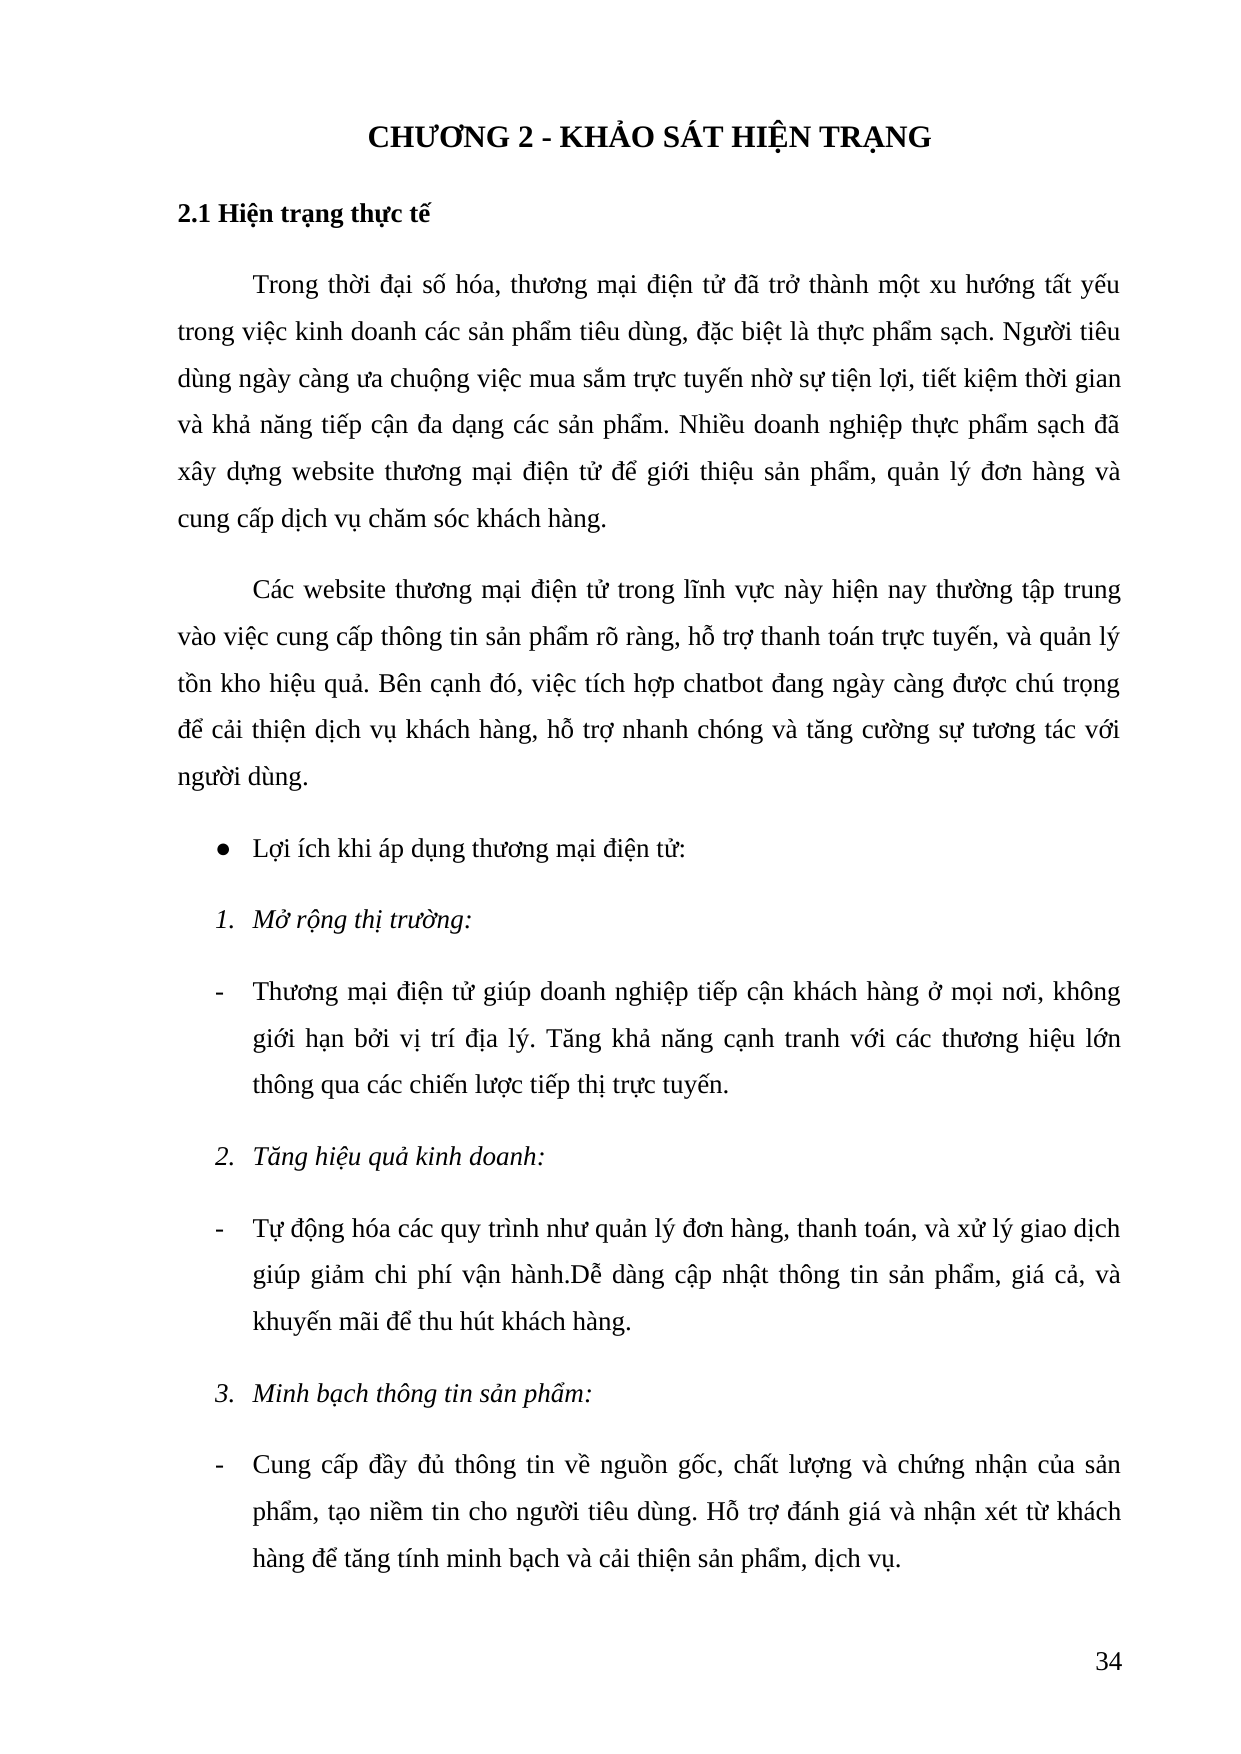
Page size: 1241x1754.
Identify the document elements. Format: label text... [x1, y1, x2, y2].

text Trong thời đại số hóa, thương mại điện tử đã trở thành một xu hướng tất yếu trong việc kinh doanh các sản phẩm tiêu dùng, đặc biệt là thực phẩm sạch. Người tiêu dùng ngày càng ưa chuộng việc mua sắm trực tuyến nhờ sự tiện lợi, tiết kiệm thời gian và khả năng tiếp cận đa dạng các sản phẩm. Nhiều doanh nghiệp thực phẩm sạch đã xây dựng website thương mại điện tử để giới thiệu sản phẩm, quản lý đơn hàng và cung cấp dịch vụ chăm sóc khách hàng. [177, 269, 1122, 533]
list Tăng hiệu quả kinh doanh: [215, 1140, 1122, 1171]
list Thương mại điện tử giúp doanh nghiệp tiếp cận khách hàng ở mọi nơi, không giới hạn bởi vị trí địa lý. Tăng khả năng cạnh tranh với các thương hiệu lớn thông qua các chiến lược tiếp thị trực tuyến. [215, 975, 1122, 1100]
list Lợi ích khi áp dụng thương mại điện tử: [215, 832, 1122, 863]
list Tự động hóa các quy trình như quản lý đơn hàng, thanh toán, và xử lý giao dịch giúp giảm chi phí vận hành.Dễ dàng cập nhật thông tin sản phẩm, giá cả, và khuyến mãi để thu hút khách hàng. [215, 1212, 1122, 1336]
list Cung cấp đầy đủ thông tin về nguồn gốc, chất lượng và chứng nhận của sản phẩm, tạo niềm tin cho người tiêu dùng. Hỗ trợ đánh giá và nhận xét từ khách hàng để tăng tính minh bạch và cải thiện sản phẩm, dịch vụ. [215, 1449, 1122, 1573]
subtitle CHƯƠNG 2 - KHẢO SÁT HIỆN TRẠNG [177, 118, 1122, 154]
text Các website thương mại điện tử trong lĩnh vực này hiện nay thường tập trung vào việc cung cấp thông tin sản phẩm rõ ràng, hỗ trợ thanh toán trực tuyến, và quản lý tồn kho hiệu quả. Bên cạnh đó, việc tích hợp chatbot đang ngày càng được chú trọng để cải thiện dịch vụ khách hàng, hỗ trợ nhanh chóng và tăng cường sự tương tác với người dùng. [177, 574, 1122, 791]
subtitle 2.1 Hiện trạng thực tế [177, 197, 1122, 228]
list Minh bạch thông tin sản phẩm: [215, 1377, 1122, 1408]
list Mở rộng thị trường: [215, 904, 1122, 935]
